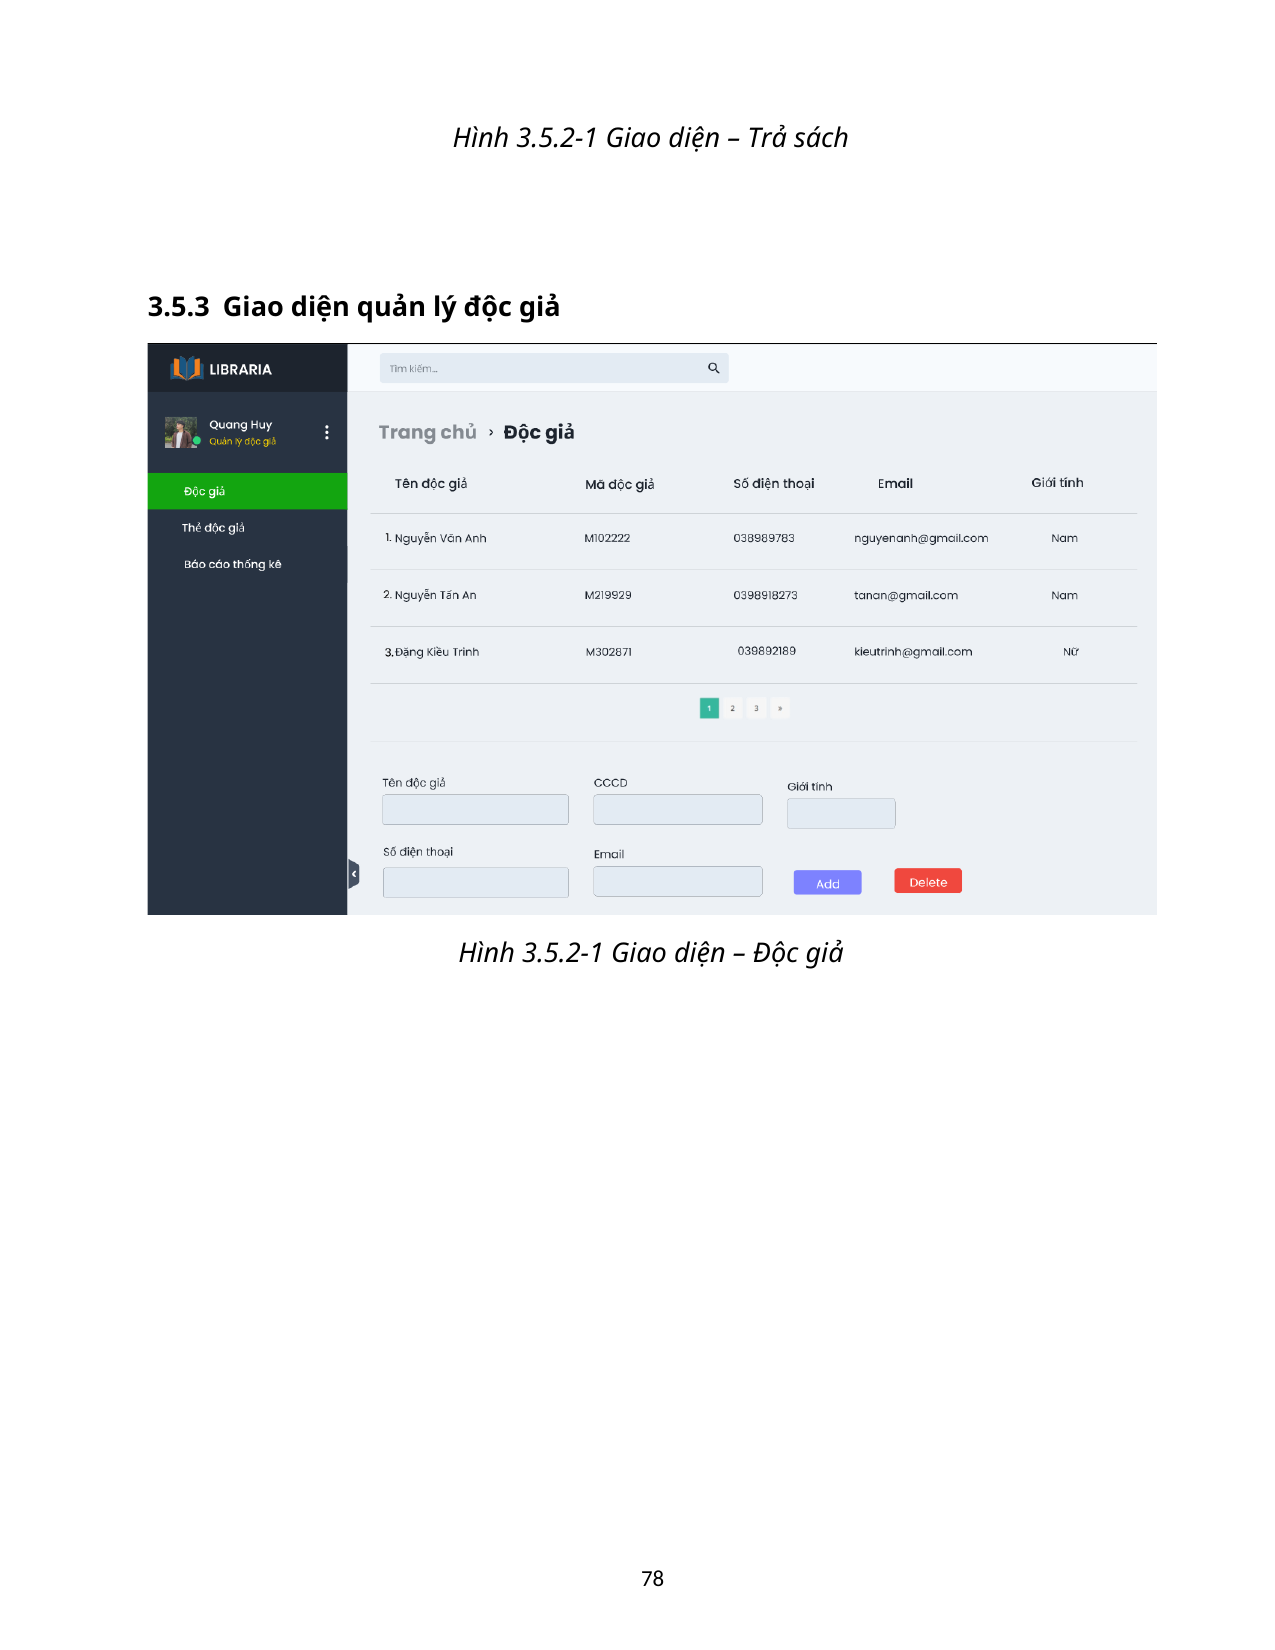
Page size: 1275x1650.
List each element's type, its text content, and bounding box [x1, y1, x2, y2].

picture [147, 343, 1157, 915]
text Hình 3.5.2-1 Giao diện – Độc giả [148, 933, 1157, 970]
list Giao diện quản lý độc giả [148, 287, 1157, 324]
text Hình 3.5.2-1 Giao diện – Trả sách [148, 118, 1157, 155]
